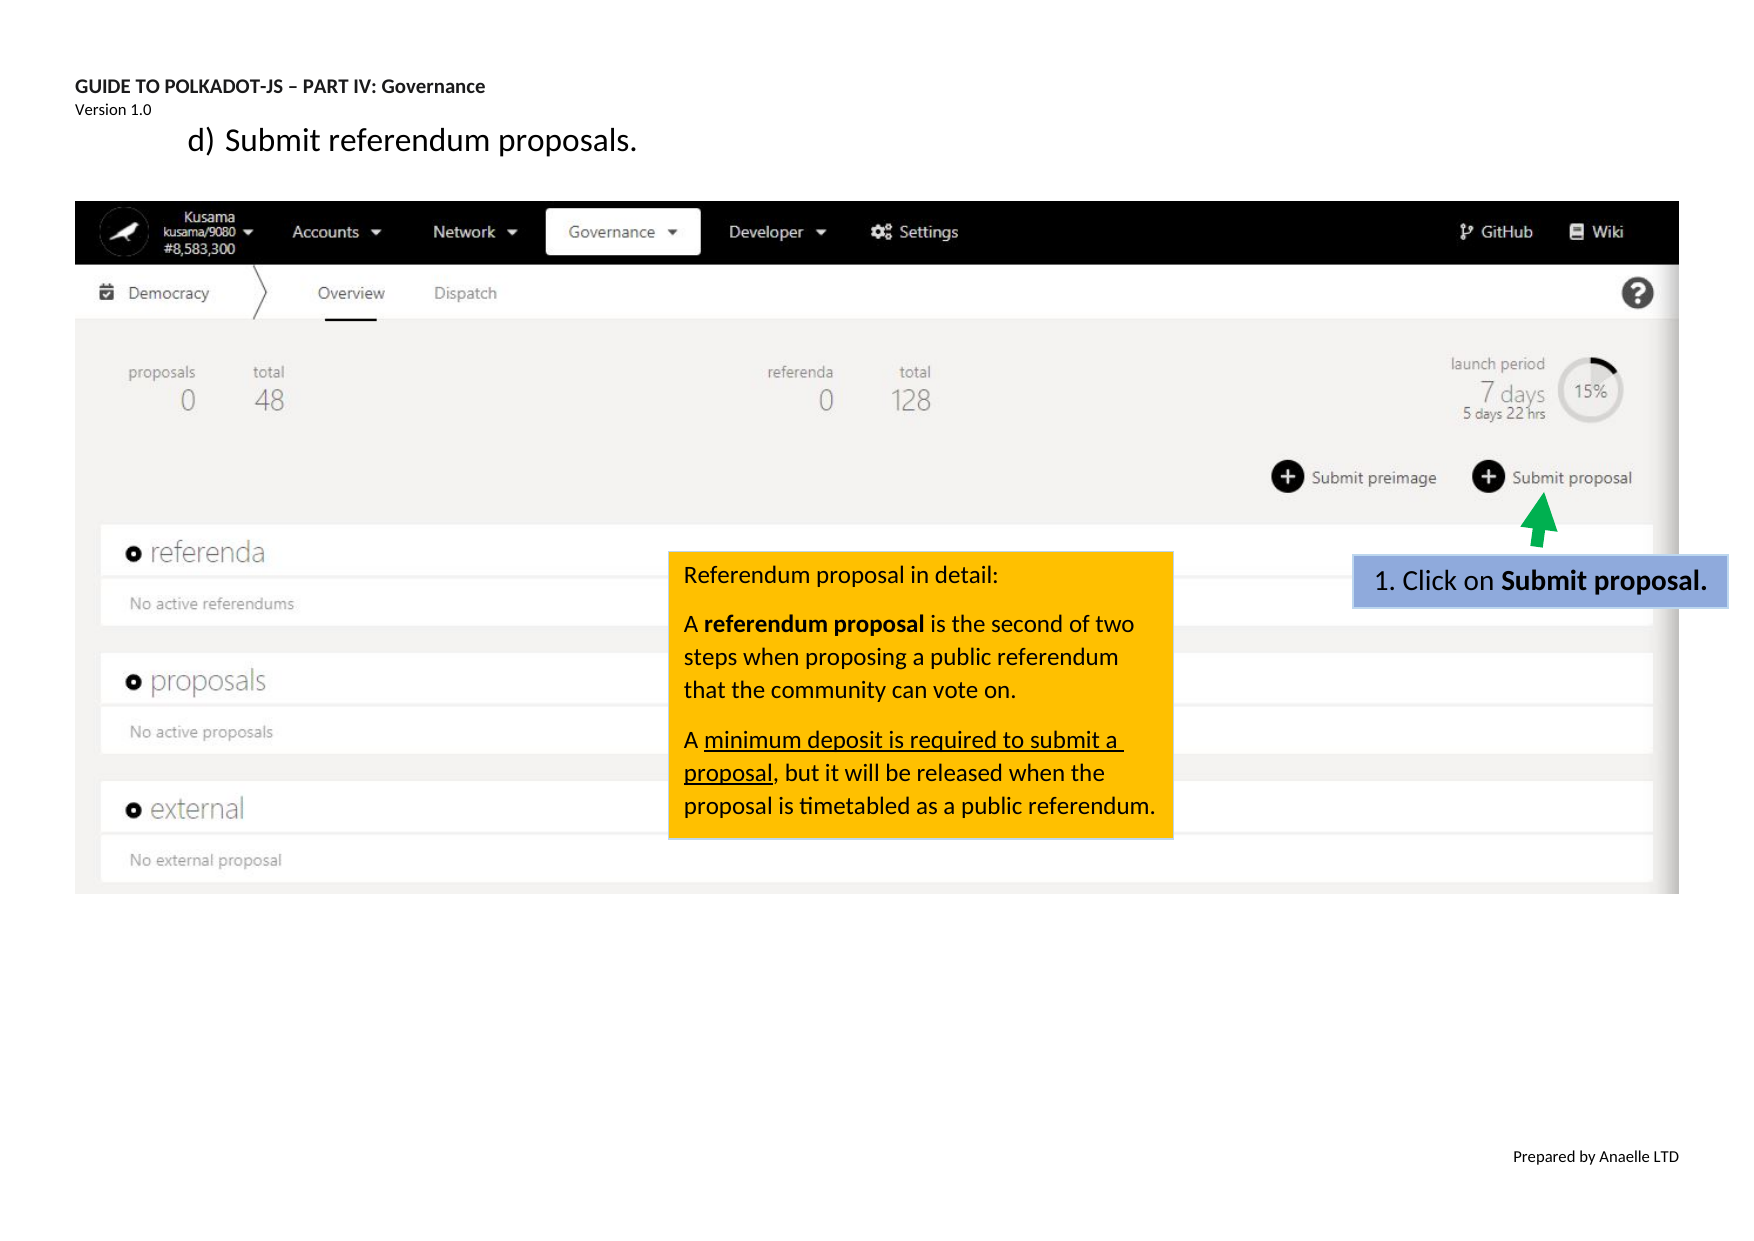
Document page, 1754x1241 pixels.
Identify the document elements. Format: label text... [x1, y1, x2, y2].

picture [75, 201, 1679, 894]
list Submit referendum proposals. [187, 119, 1654, 160]
